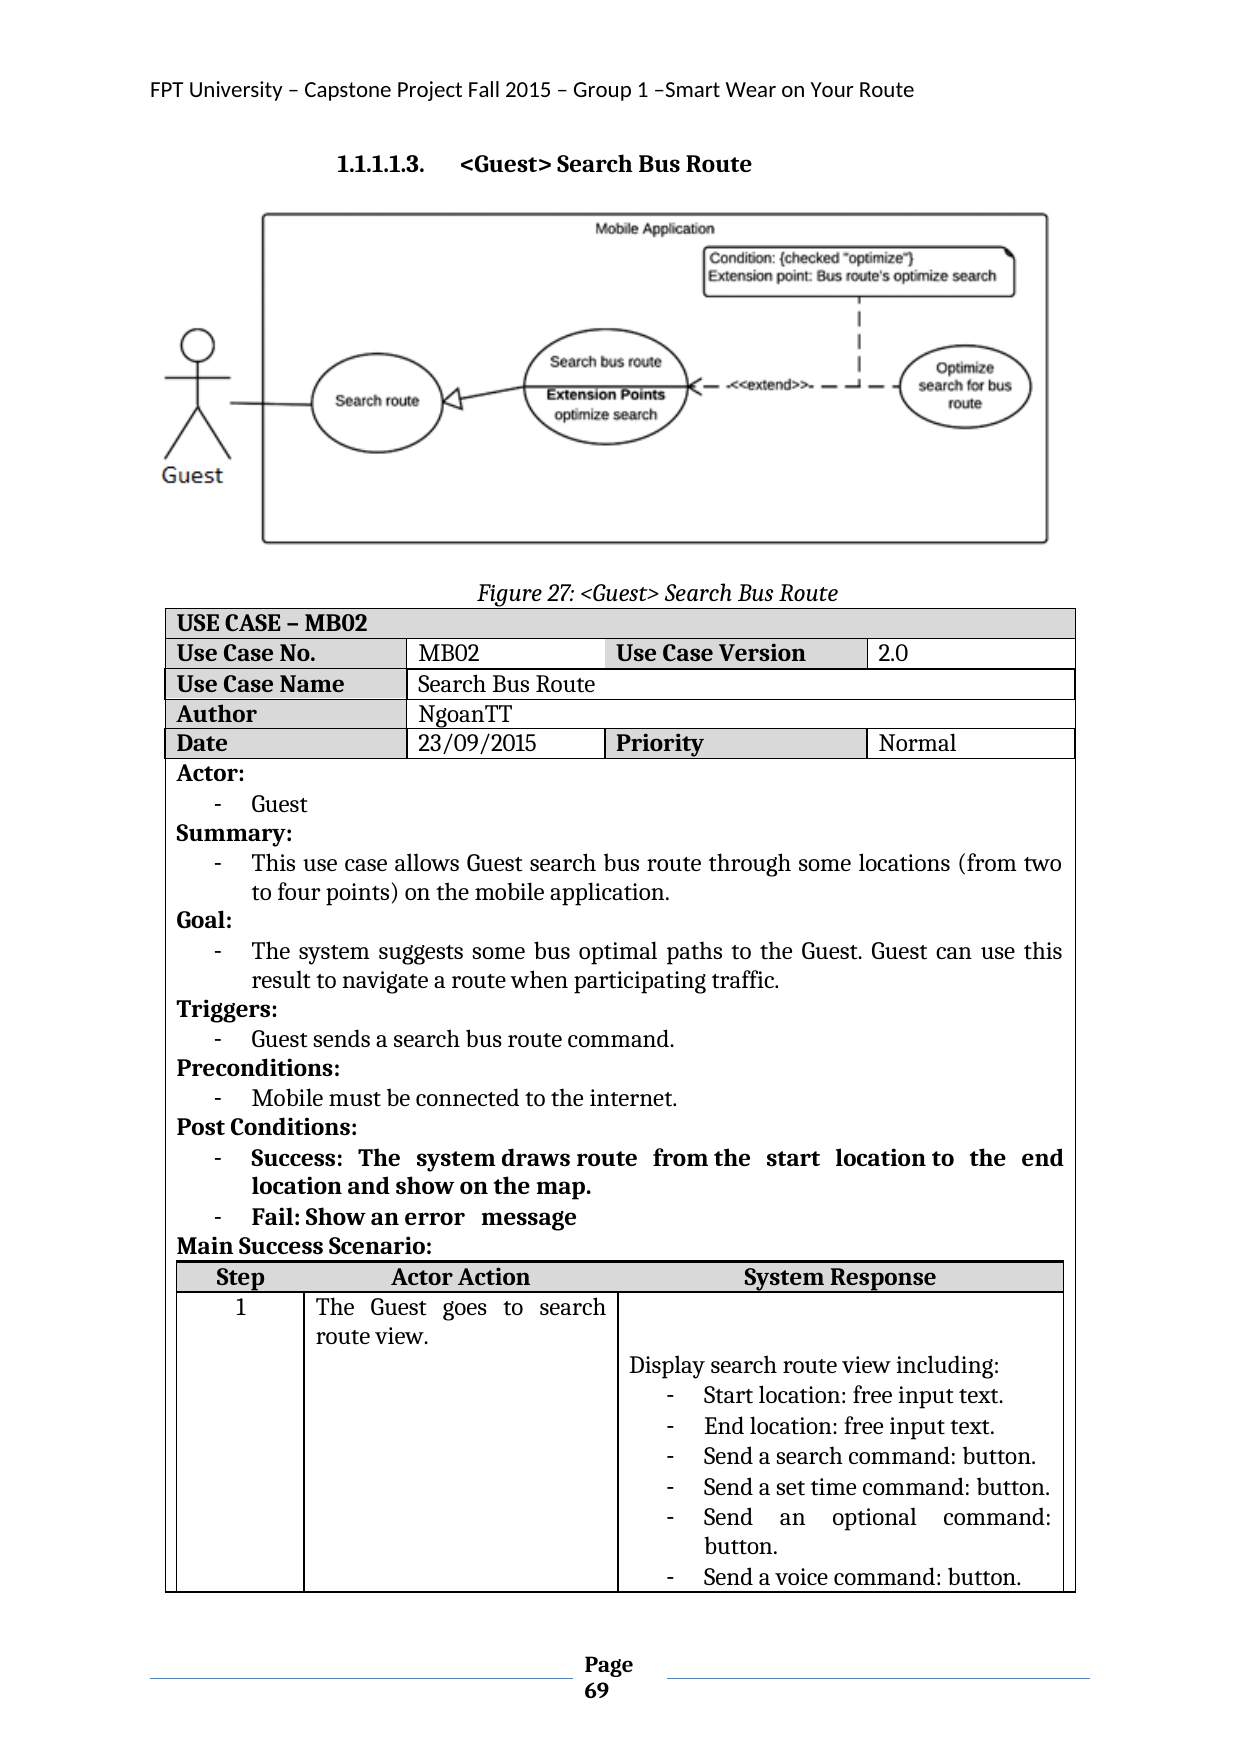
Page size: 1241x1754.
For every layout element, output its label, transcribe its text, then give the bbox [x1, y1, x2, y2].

table_cell Use Case Version [605, 639, 867, 668]
table_cell Use Case No. [166, 639, 406, 668]
table_cell Search Bus Route [408, 670, 1074, 698]
table_cell Use Case Name [166, 669, 406, 698]
text Figure 27: <Guest> Search Bus Route [150, 579, 1090, 608]
table_cell Date [166, 729, 406, 758]
picture [160, 183, 1080, 576]
table_cell 23/09/2015 [408, 729, 604, 758]
table_cell Priority [606, 729, 866, 758]
subtitle <Guest> Search Bus Route [337, 150, 1090, 179]
table_header USE CASE – MB02 [166, 609, 1075, 638]
table_cell Normal [868, 729, 1074, 758]
table_cell 2.0 [868, 639, 1075, 668]
table_cell NgoanTT [407, 700, 1075, 728]
table_cell Author [166, 700, 406, 728]
table_cell MB02 [407, 639, 604, 668]
